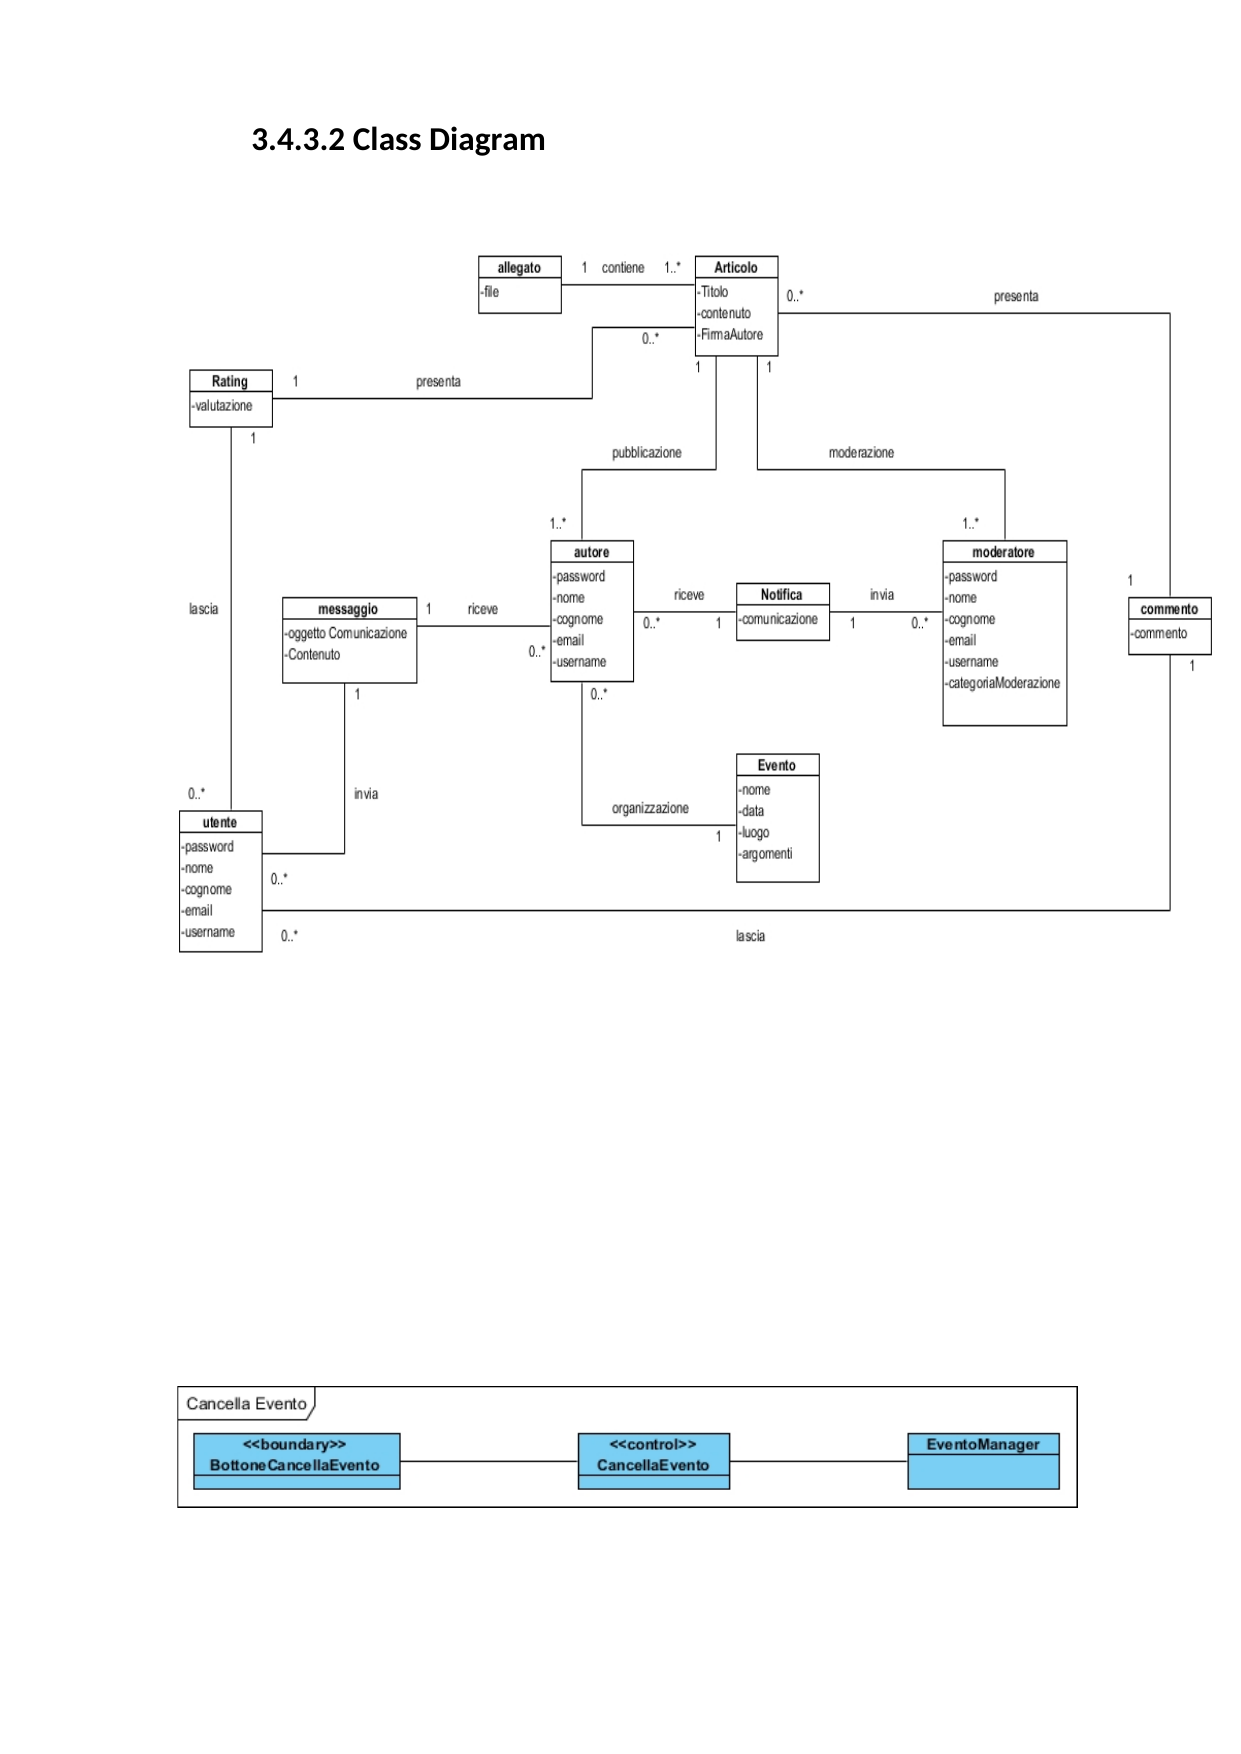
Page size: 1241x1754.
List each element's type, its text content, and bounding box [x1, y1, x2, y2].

text 3.4.3.2 Class Diagram [177, 118, 1078, 159]
picture [177, 253, 1215, 957]
picture [177, 1386, 1078, 1508]
